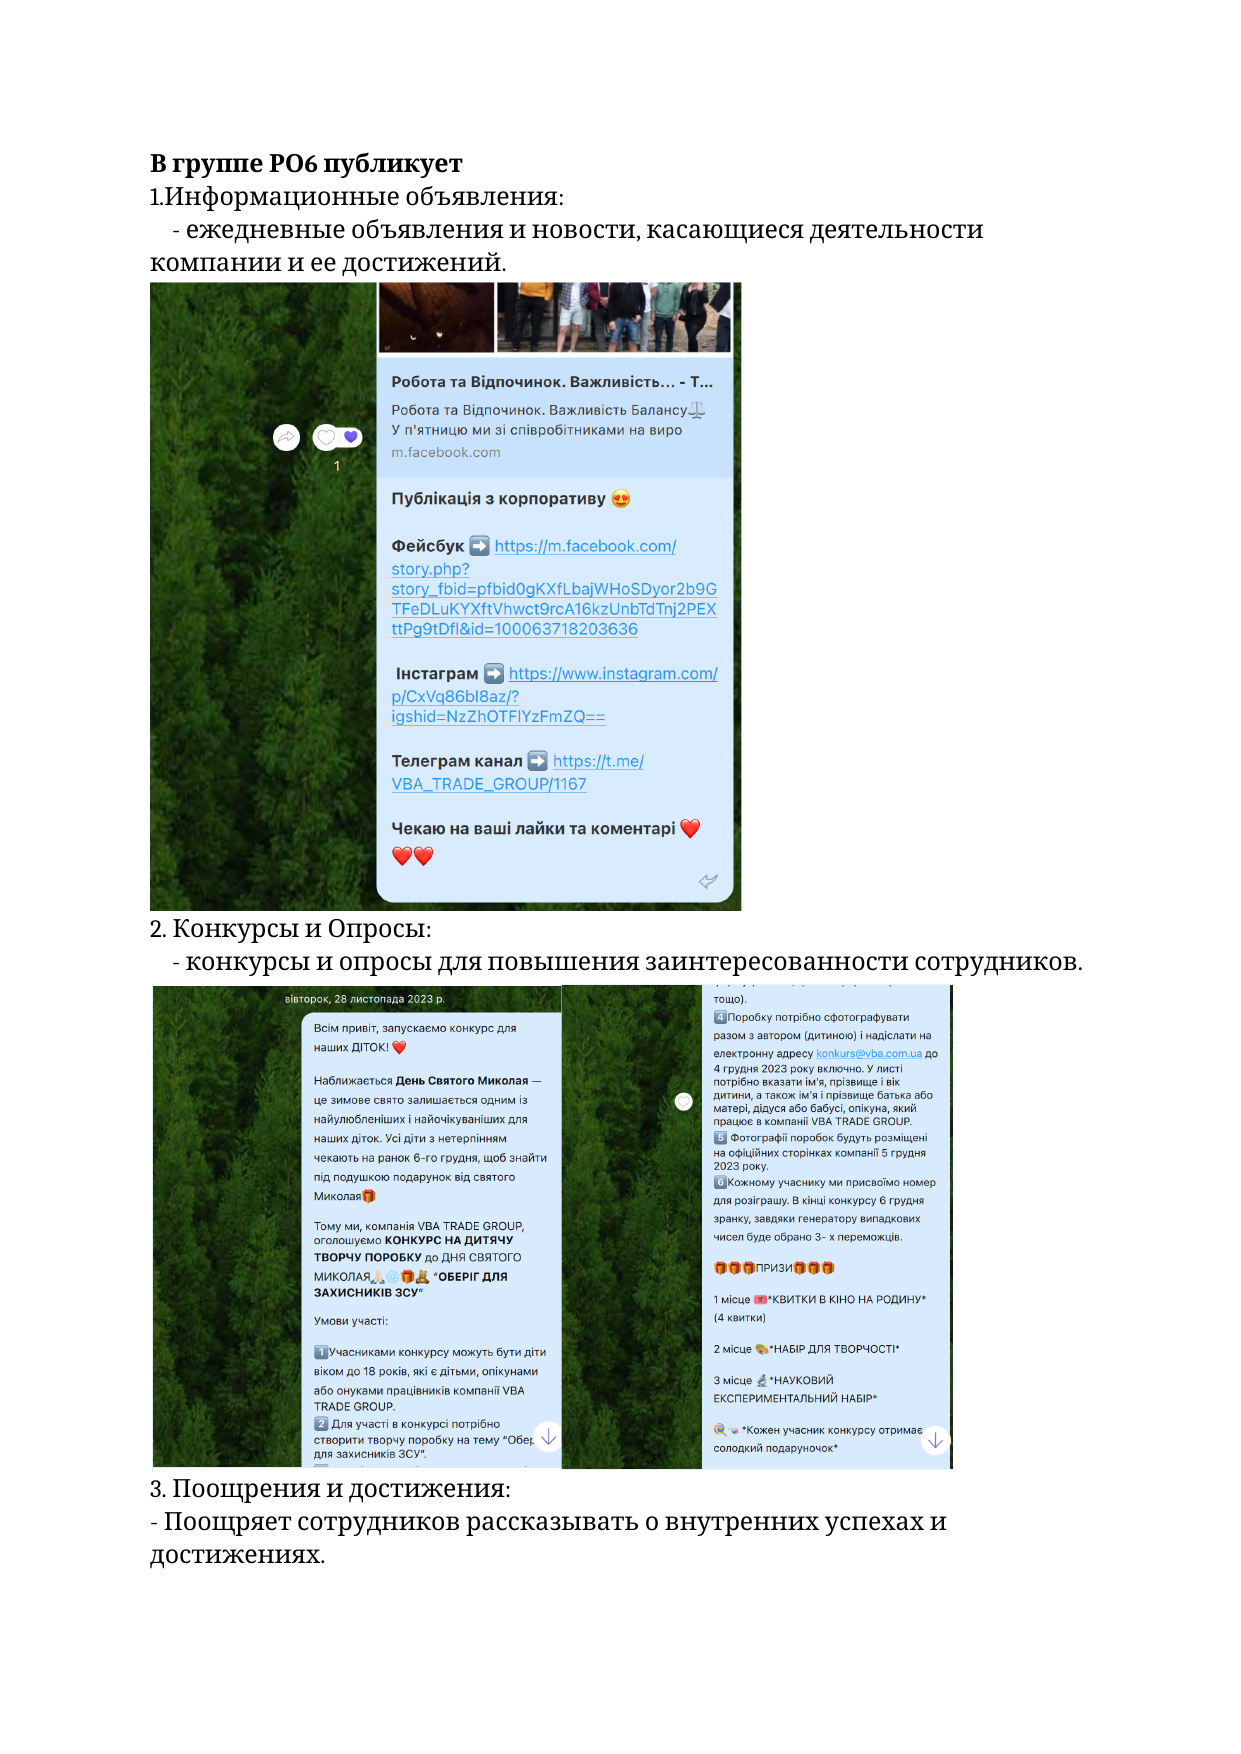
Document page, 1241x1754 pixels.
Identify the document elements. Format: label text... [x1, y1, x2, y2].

picture [150, 980, 953, 1472]
text 2. Конкурсы и Опросы: [150, 915, 1090, 943]
picture [150, 282, 742, 911]
text В группе РО6 публикует 1.Информационные объявления: [150, 150, 1090, 212]
text 3. Поощрения и достижения: - Поощряет сотрудников рассказывать о внутренних успехах и достижениях. [150, 1475, 1090, 1570]
text - ежедневные объявления и новости, касающиеся деятельности компании и ее достижений. [150, 216, 1090, 278]
